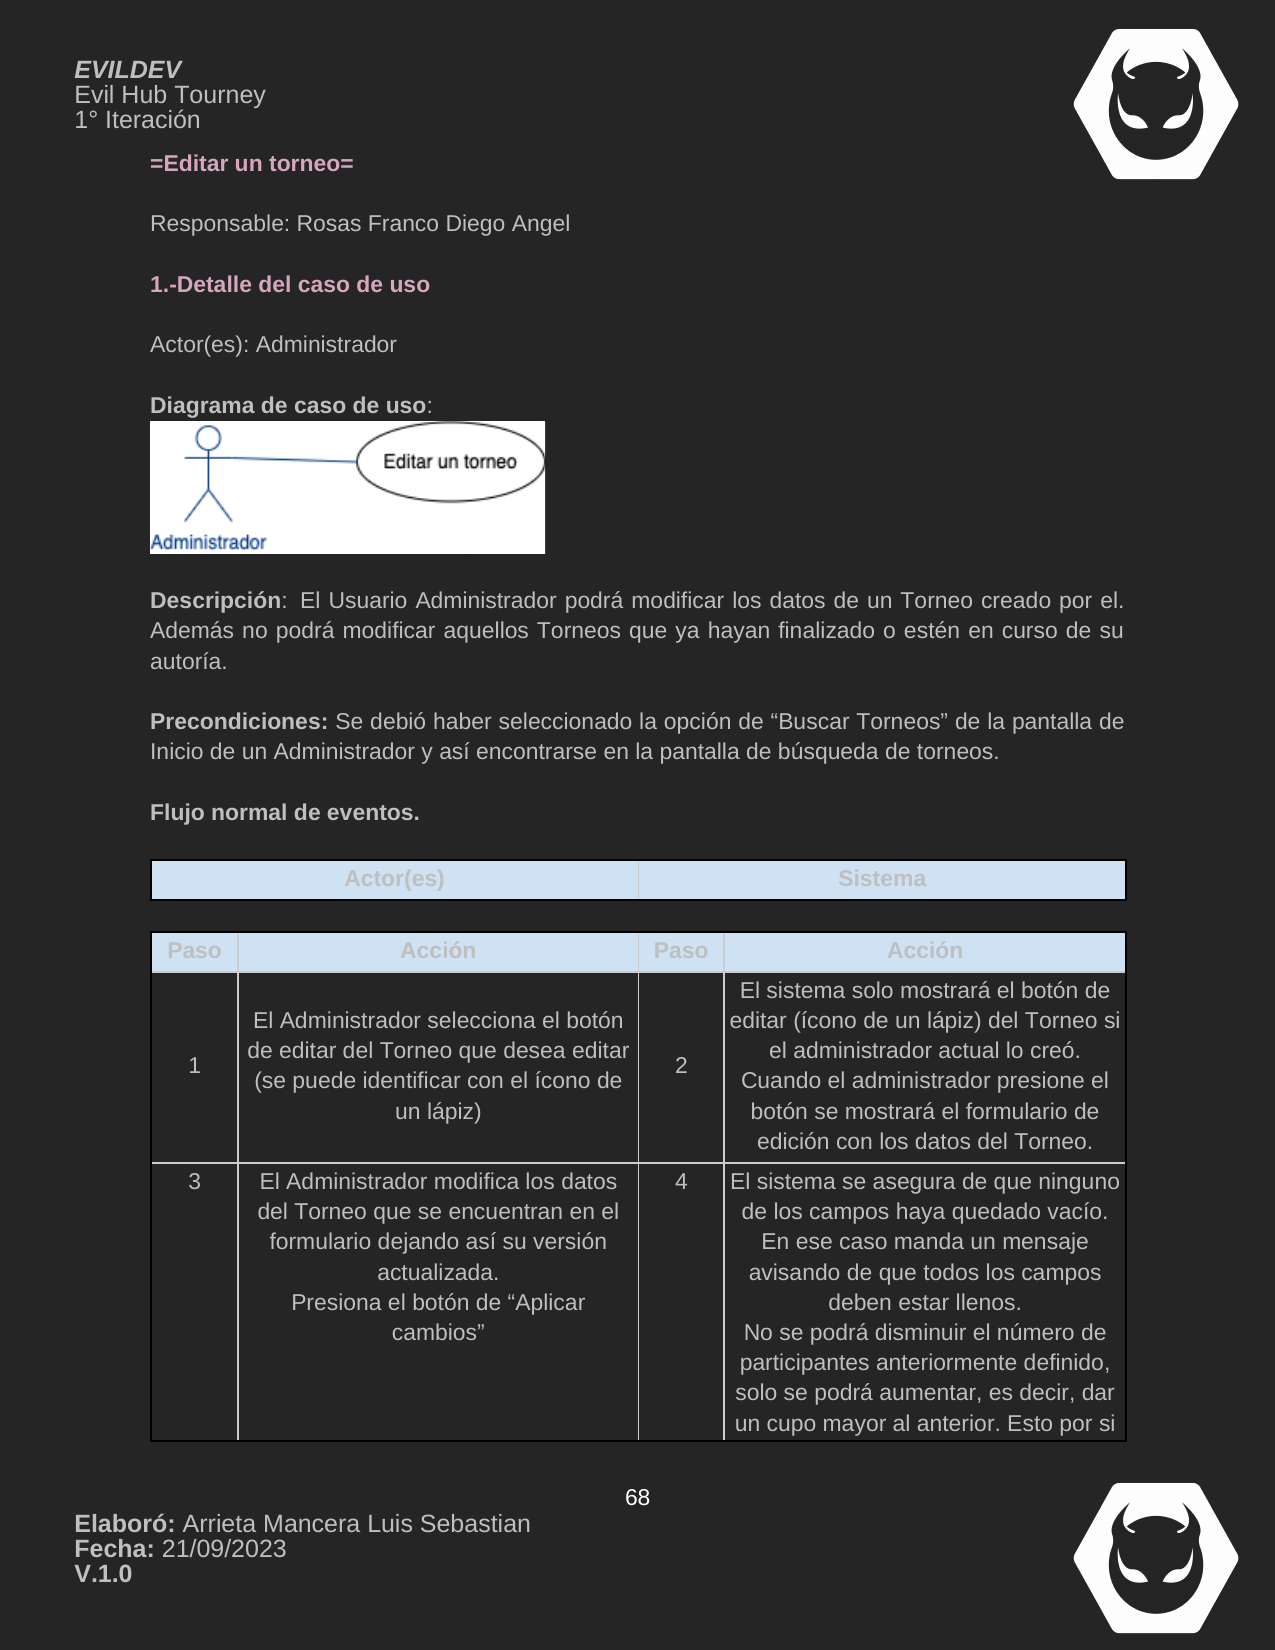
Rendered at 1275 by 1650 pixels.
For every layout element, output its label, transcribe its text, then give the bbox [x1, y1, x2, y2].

table_cell 4 [639, 1164, 723, 1440]
text Actor(es): Administrador [150, 331, 1125, 358]
text Flujo normal de eventos. [150, 799, 1125, 825]
table_cell 2 [639, 973, 723, 1162]
table_header Sistema [639, 861, 1125, 899]
text Precondiciones: Se debió haber seleccionado la opción de “Buscar Torneos” de la pantalla de Inicio de un Administrador y así encontrarse en la pantalla de búsqueda de torneos. [150, 708, 1125, 764]
table_header Acción [239, 933, 638, 971]
table_header Actor(es) [152, 861, 638, 899]
picture [1073, 18, 1239, 190]
table_cell El Administrador selecciona el botón de editar del Torneo que desea editar (se puede identificar con el ícono de un lápiz) [239, 973, 638, 1162]
table_header Paso [639, 933, 723, 971]
text 1.-Detalle del caso de uso [150, 271, 1125, 297]
picture [150, 421, 546, 554]
table_header Acción [725, 933, 1125, 971]
text Descripción: El Usuario Administrador podrá modificar los datos de un Torneo creado por el. Además no podrá modificar aquellos Torneos que ya hayan finalizado o estén en curso de su autoría. [150, 587, 1125, 674]
table_cell El sistema solo mostrará el botón de editar (ícono de un lápiz) del Torneo si el administrador actual lo creó. Cuando el administrador presione el botón se mostrará el formulario de edición con los datos del Torneo. [725, 973, 1125, 1162]
table_header Paso [152, 933, 237, 971]
text Diagrama de caso de uso: [150, 392, 1125, 418]
picture [1073, 1472, 1239, 1644]
text =Editar un torneo= [150, 150, 1125, 176]
table_cell 3 [152, 1164, 237, 1440]
text Responsable: Rosas Franco Diego Angel [150, 210, 1125, 237]
table_cell 1 [152, 973, 237, 1162]
